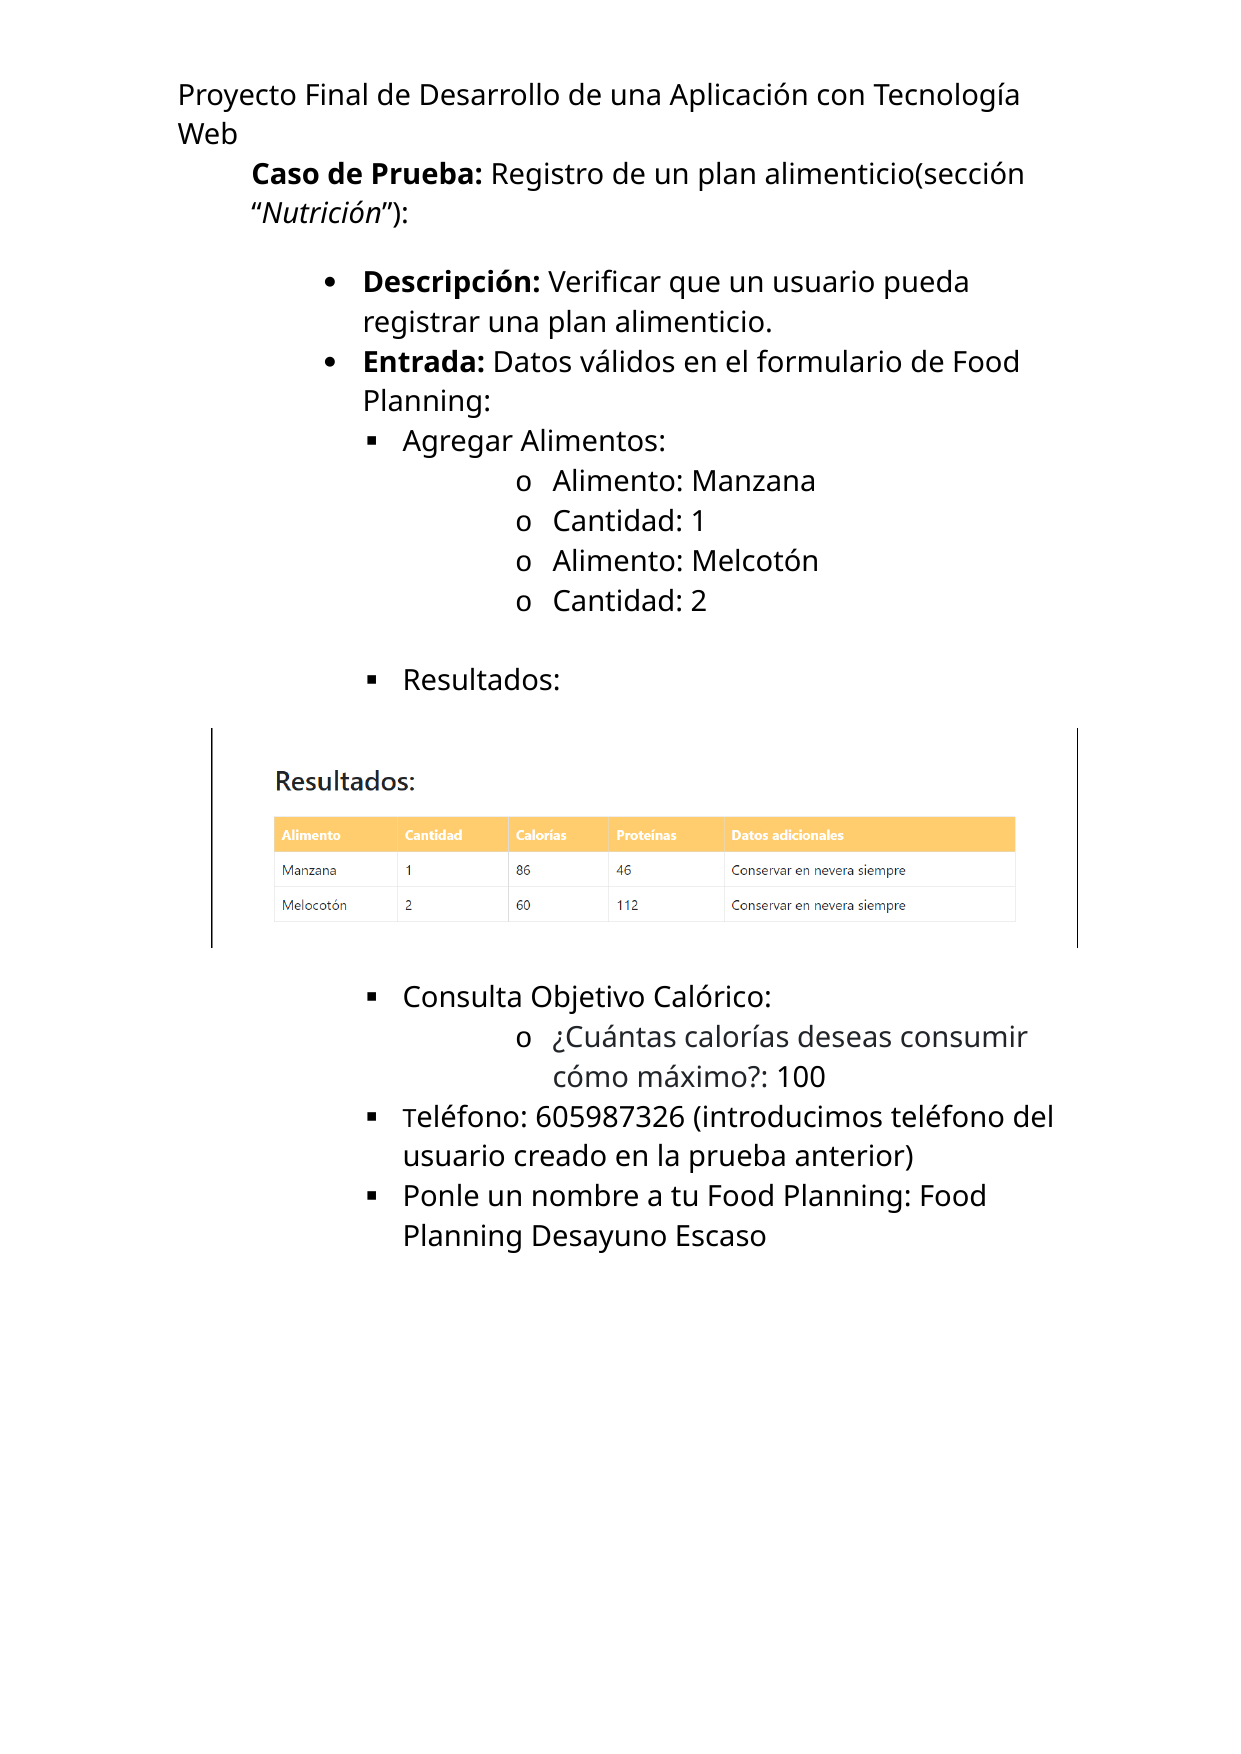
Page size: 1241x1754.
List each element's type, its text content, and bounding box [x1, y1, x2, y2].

list Agregar Alimentos: [365, 420, 1063, 460]
list Resultados: [365, 659, 1063, 699]
list Entrada: Datos válidos en el formulario de Food Planning: [325, 341, 1063, 420]
list Cantidad: 2 [515, 580, 1063, 620]
list Ponle un nombre a tu Food Planning: Food Planning Desayuno Escaso [365, 1175, 1063, 1255]
list Teléfono: 605987326 (introducimos teléfono del usuario creado en la prueba anterior) [365, 1096, 1063, 1175]
list Cantidad: 1 [515, 500, 1063, 540]
list Alimento: Manzana [515, 460, 1063, 500]
list ¿Cuántas calorías deseas consumir cómo máximo?: 100 [776, 1016, 1063, 1096]
list Alimento: Melcotón [515, 540, 1063, 580]
list Consulta Objetivo Calórico: [365, 948, 1063, 1016]
text Caso de Prueba: Registro de un plan alimenticio(sección “Nutrición”): [251, 153, 1063, 232]
list Descripción: Verificar que un usuario pueda registrar una plan alimenticio. [325, 262, 1063, 341]
picture [206, 728, 1093, 948]
